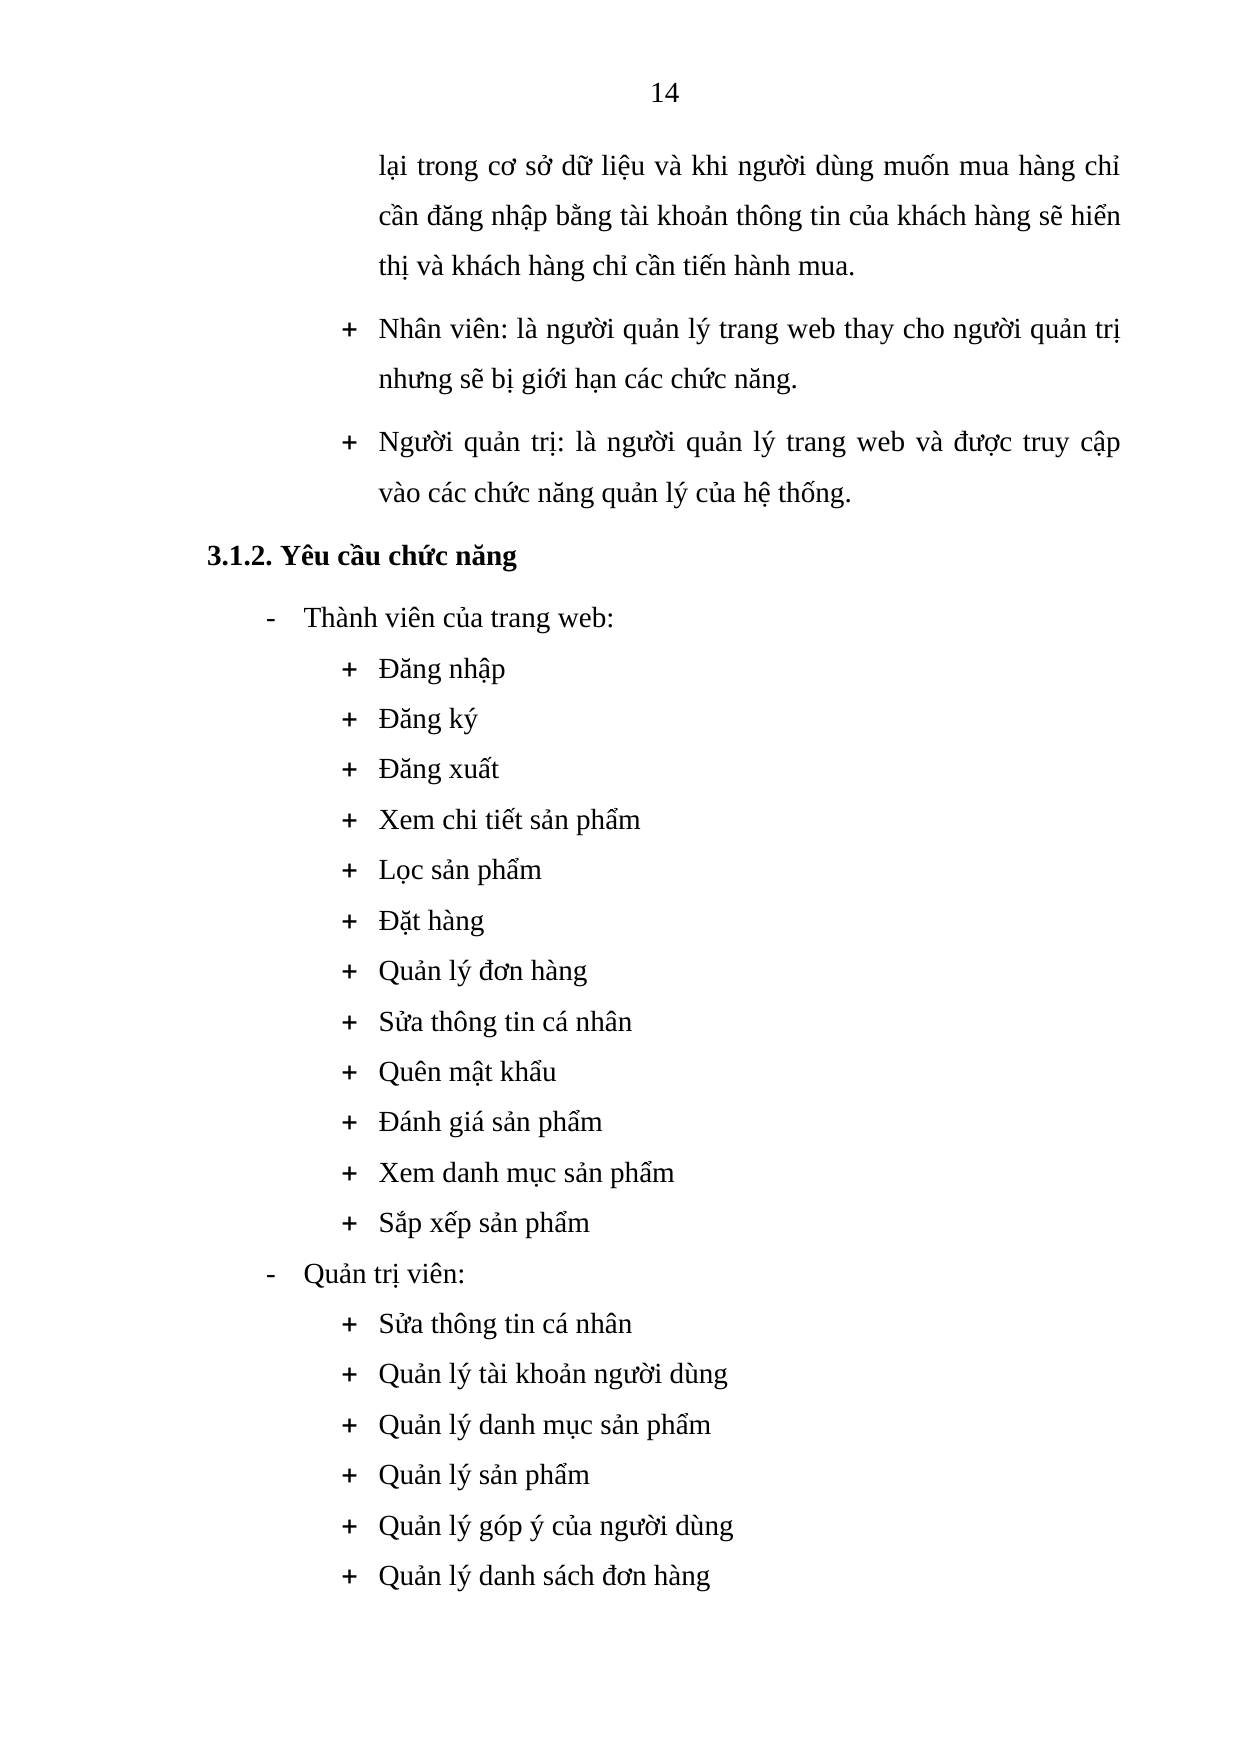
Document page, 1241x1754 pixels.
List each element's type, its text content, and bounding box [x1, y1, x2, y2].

list Sửa thông tin cá nhân [341, 1306, 1122, 1340]
list Quản lý tài khoản người dùng [341, 1356, 1122, 1390]
list Quên mật khẩu [341, 1054, 1122, 1088]
list Quản lý danh mục sản phẩm [341, 1407, 1122, 1441]
list Thành viên của trang web: [266, 600, 1122, 634]
list Xem danh mục sản phẩm [341, 1155, 1122, 1188]
list Sắp xếp sản phẩm [341, 1205, 1122, 1239]
list Lọc sản phẩm [341, 852, 1122, 886]
list Quản lý đơn hàng [341, 953, 1122, 987]
list Đăng xuất [341, 752, 1122, 785]
list Sửa thông tin cá nhân [341, 1004, 1122, 1037]
list Đánh giá sản phẩm [341, 1104, 1122, 1138]
list Đăng ký [341, 701, 1122, 735]
list Quản lý danh sách đơn hàng [341, 1558, 1122, 1592]
list Quản lý sản phẩm [341, 1457, 1122, 1491]
list Quản lý góp ý của người dùng [341, 1508, 1122, 1541]
list Đặt hàng [341, 903, 1122, 936]
list Xem chi tiết sản phẩm [341, 802, 1122, 836]
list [341, 148, 1122, 282]
list Đăng nhập [341, 651, 1122, 684]
list Quản trị viên: [266, 1256, 1122, 1289]
list Người quản trị: là người quản lý trang web và được truy cập vào các chức năng quản lý của hệ thống. [341, 424, 1122, 508]
subtitle Yêu cầu chức năng [207, 538, 1122, 571]
list Nhân viên: là người quản lý trang web thay cho người quản trị nhưng sẽ bị giới hạn các chức năng. [341, 311, 1122, 395]
